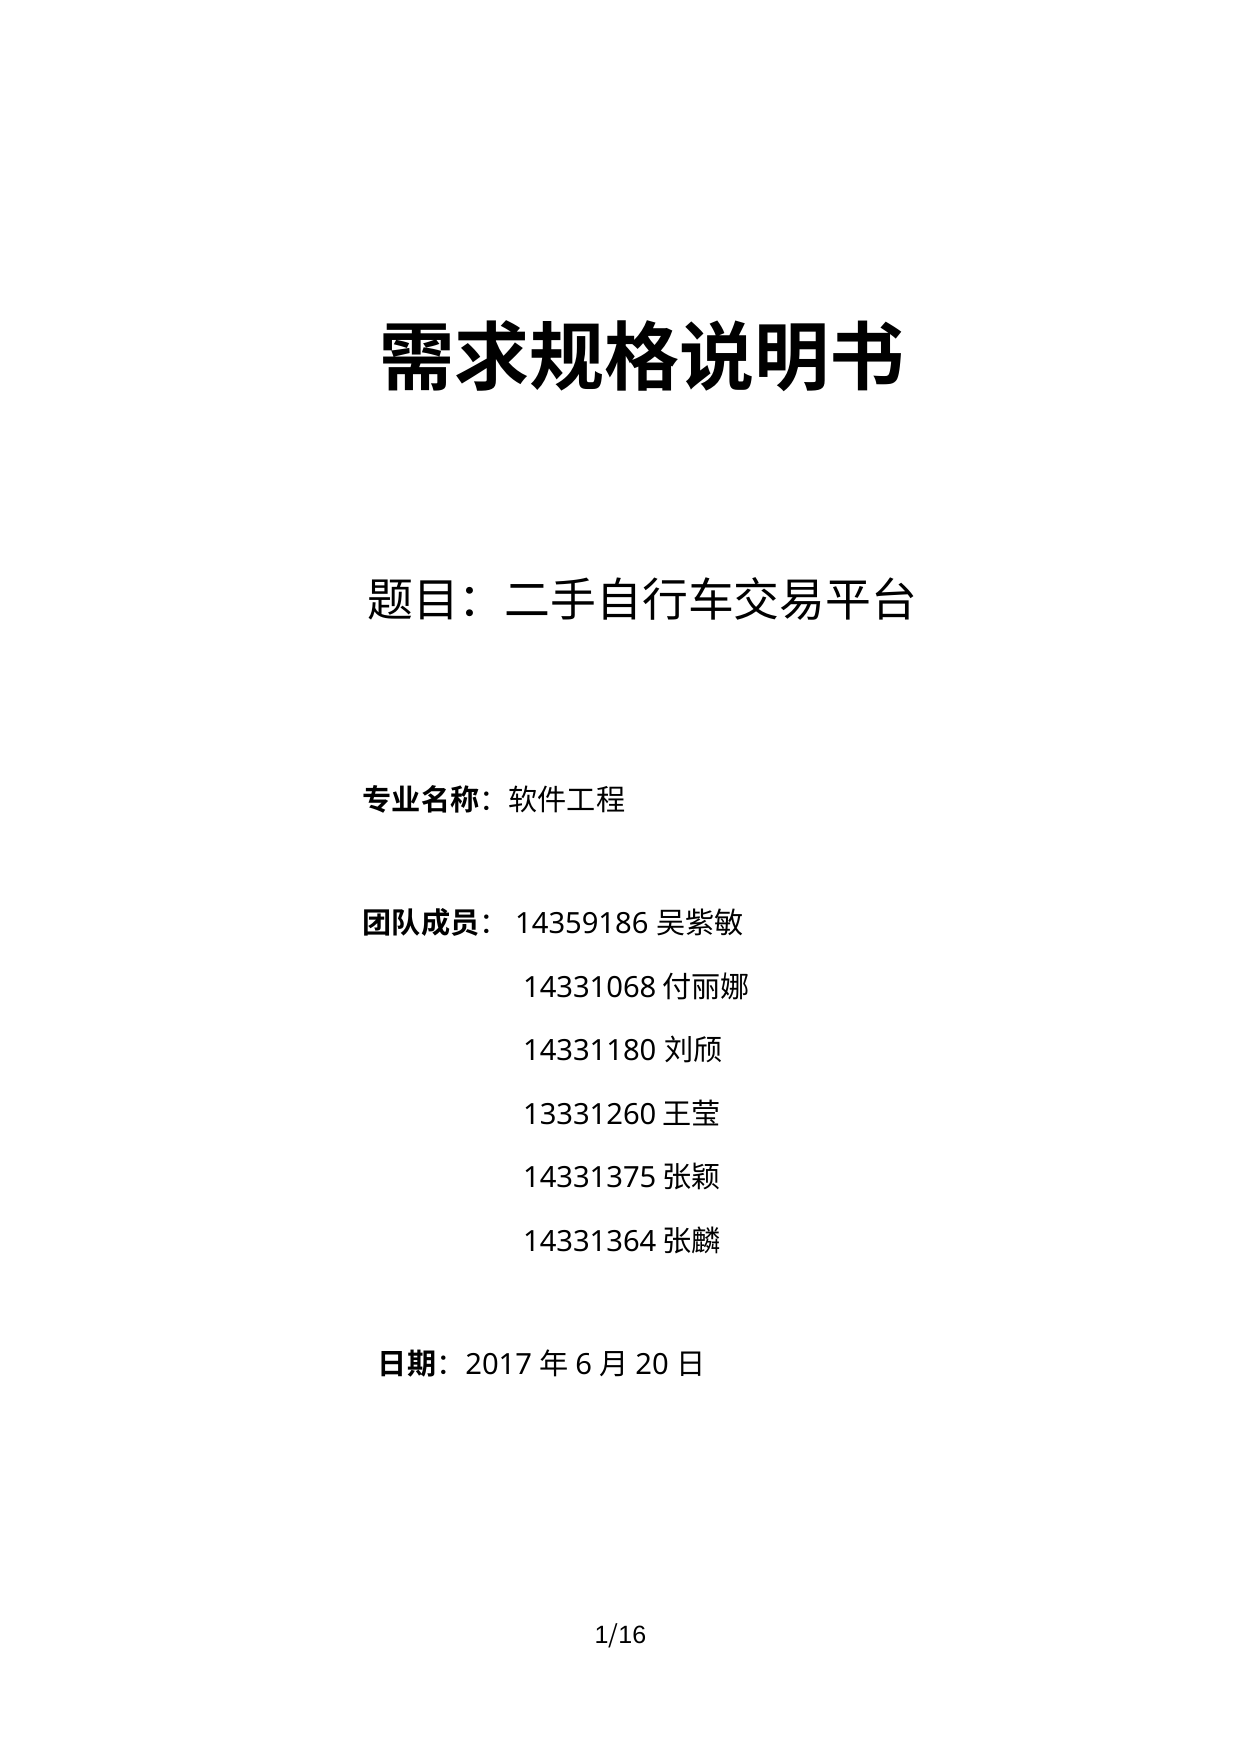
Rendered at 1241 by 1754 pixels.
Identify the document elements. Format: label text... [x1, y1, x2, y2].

text 14331068付丽娜 [231, 963, 1053, 1006]
text 14331375张颖 [231, 1154, 1053, 1196]
text 团队成员： 14359186 吴紫敏 [319, 900, 1053, 942]
text 需求规格说明书 [231, 297, 1053, 406]
text 14331364张麟 [231, 1217, 1053, 1260]
text 13331260王莹 [231, 1090, 1053, 1133]
text 专业名称：软件工程 [319, 777, 1053, 819]
text 题目：二手自行车交易平台 [231, 563, 1053, 629]
text 日期：2017 年 6 月 20 日 [231, 1341, 1053, 1383]
text 14331180 刘颀 [231, 1027, 1053, 1069]
